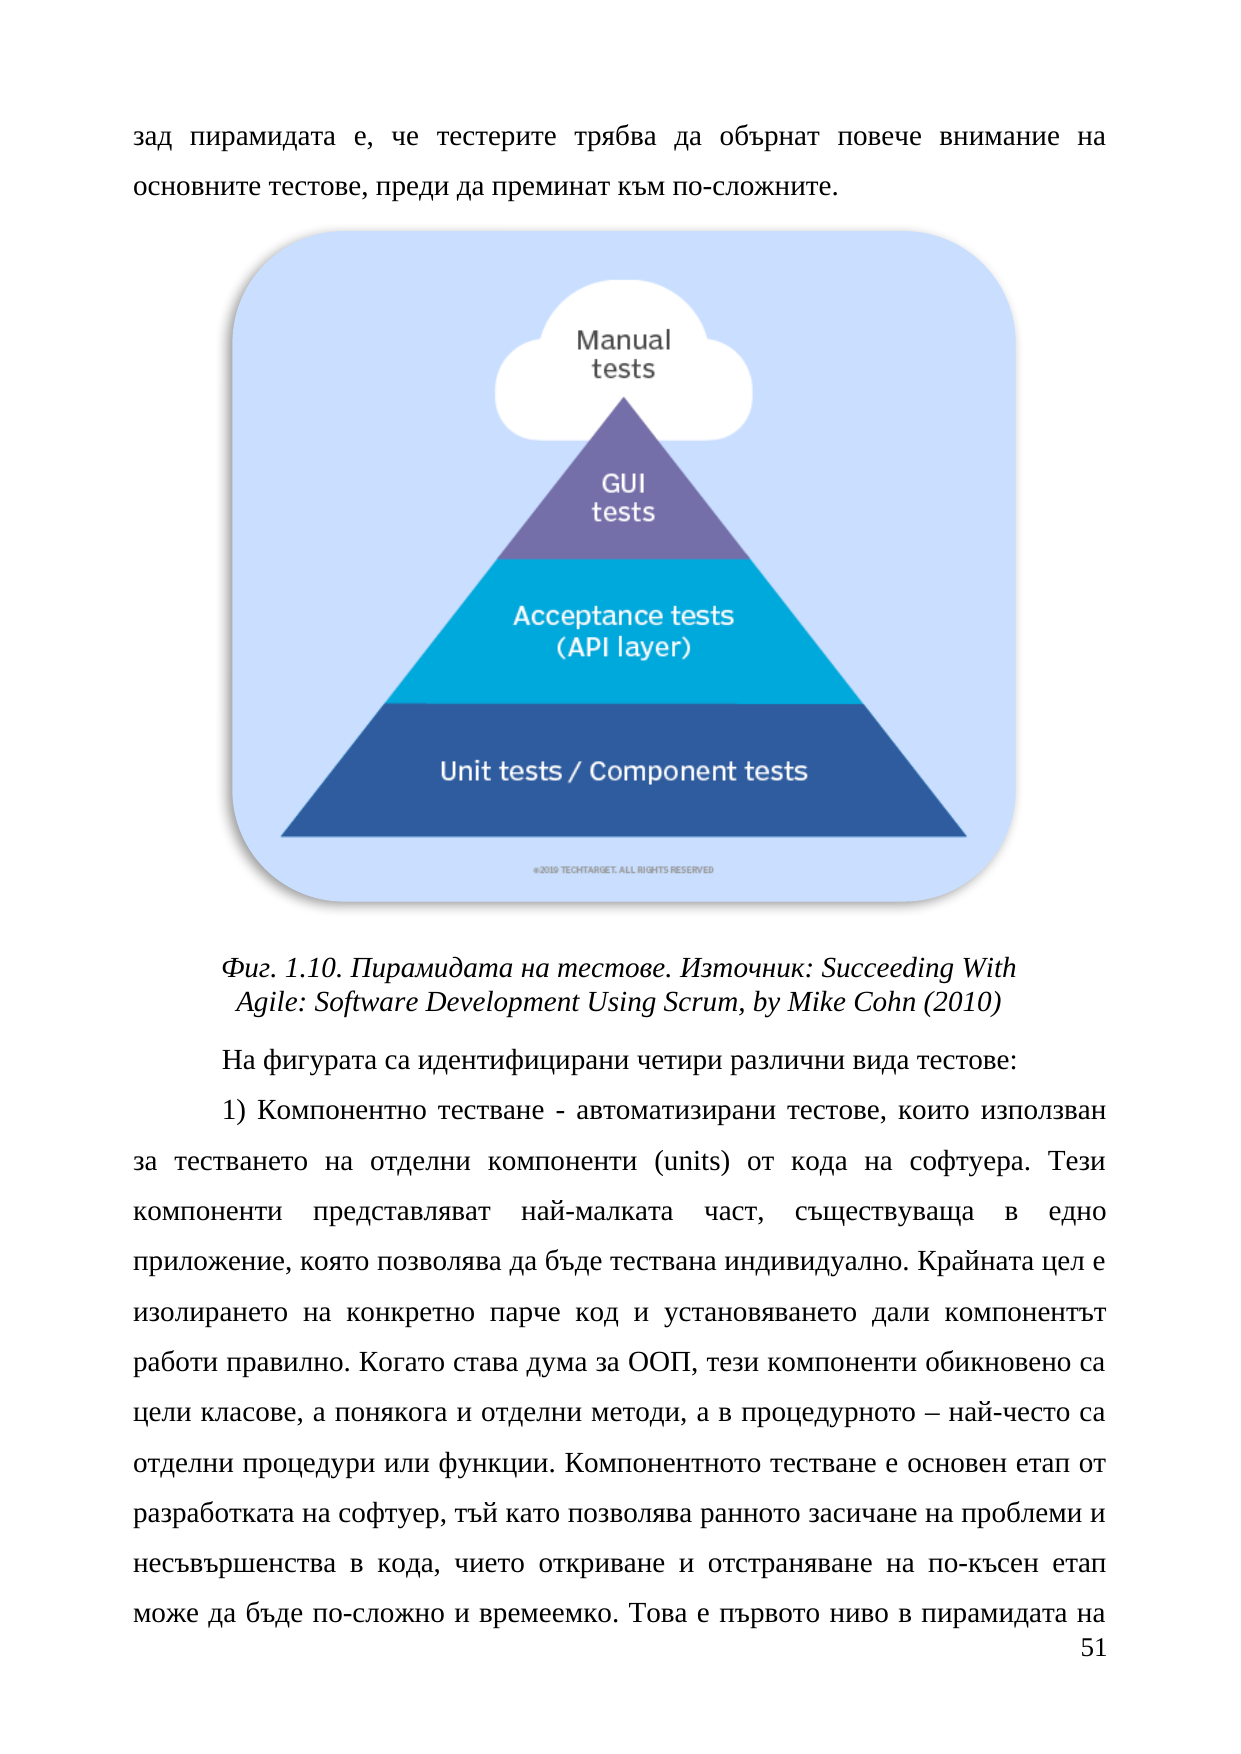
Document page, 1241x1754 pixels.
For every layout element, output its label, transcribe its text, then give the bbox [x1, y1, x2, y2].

title Фиг. 1.10. Пирамидата на тестове. Източник: Succeeding With Agile: Software Development Using Scrum, by Mike Cohn (2010) [192, 950, 1048, 1017]
text На фигурата са идентифицирани четири различни вида тестове: [133, 1042, 1107, 1076]
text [133, 1092, 1107, 1629]
picture [232, 231, 1016, 902]
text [133, 118, 1107, 202]
